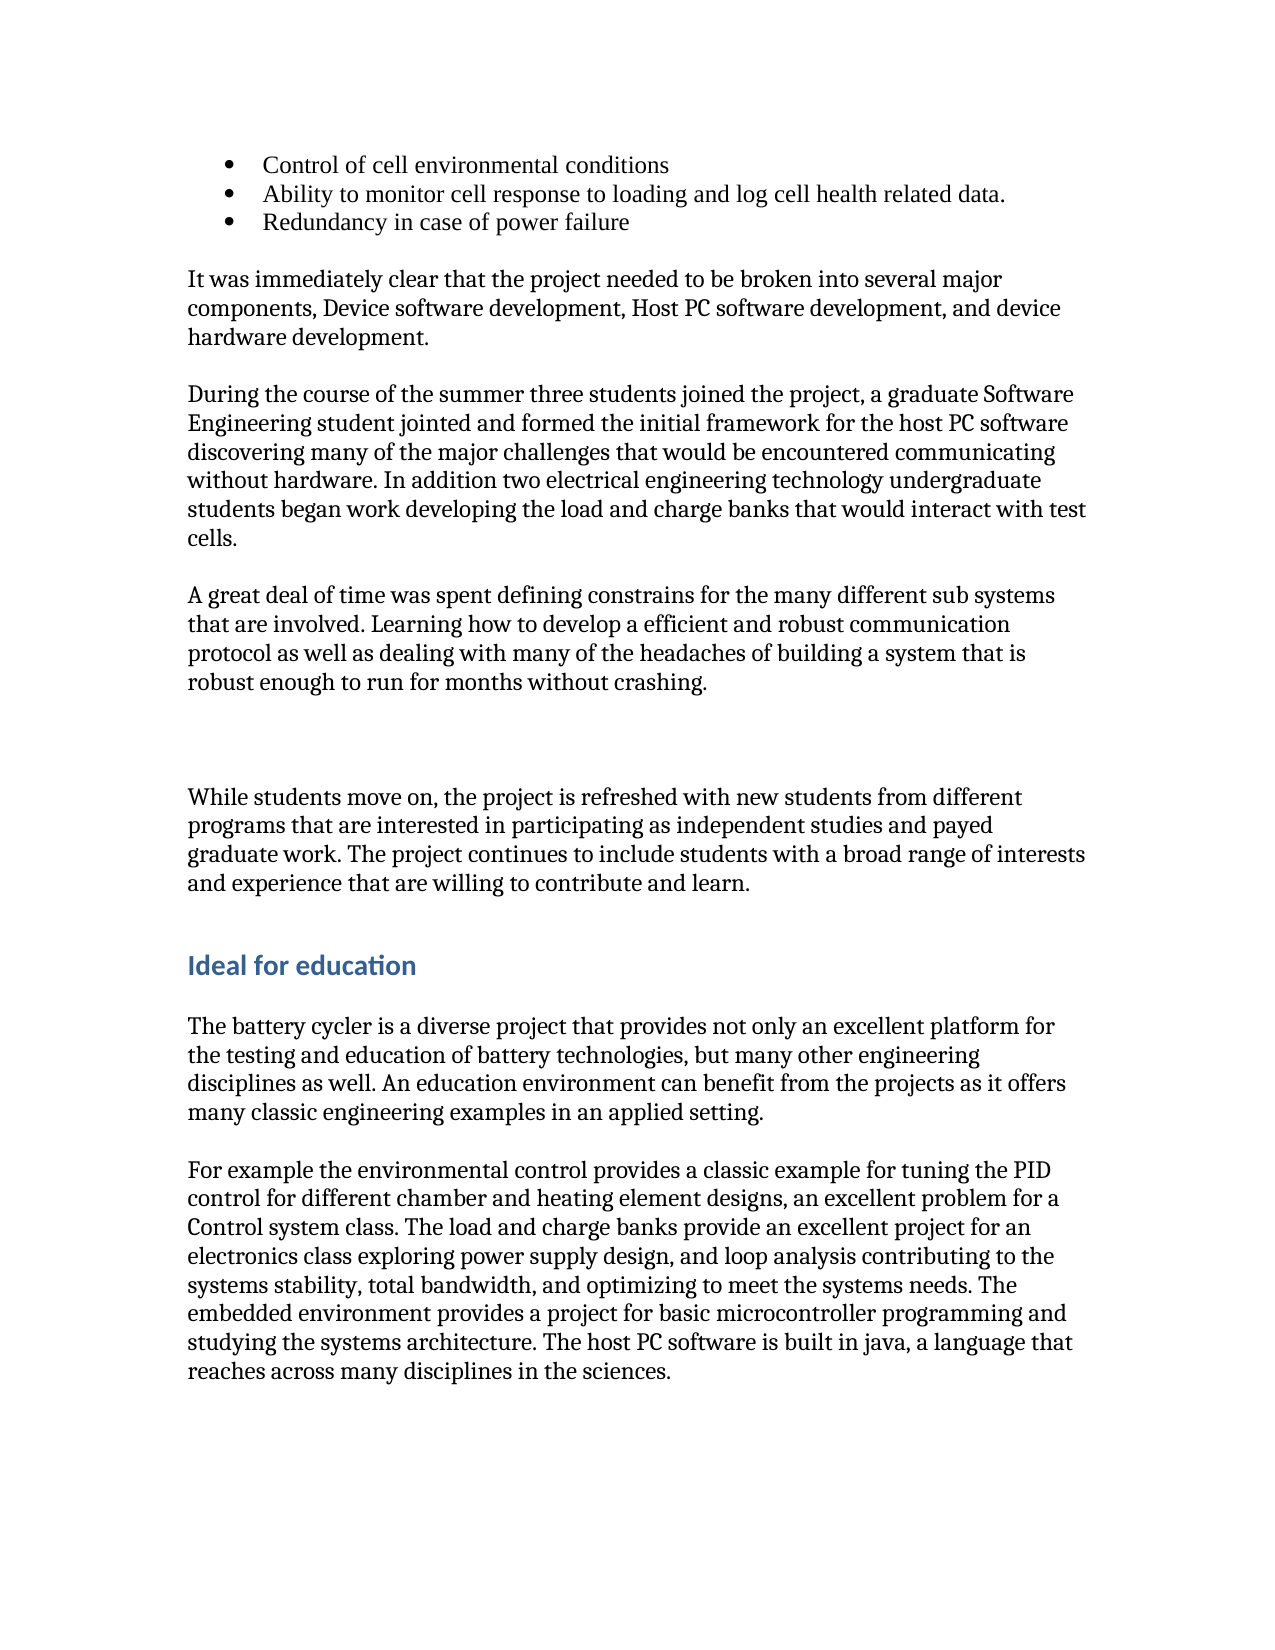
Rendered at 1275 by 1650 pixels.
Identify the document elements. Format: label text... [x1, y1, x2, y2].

text During the course of the summer three students joined the project, a graduate Software Engineering student jointed and formed the initial framework for the host PC software discovering many of the major challenges that would be encountered communicating without hardware. In addition two electrical engineering technology undergraduate students began work developing the load and charge banks that would interact with test cells. [187, 380, 1087, 552]
list Ability to monitor cell response to loading and log cell health related data. [225, 179, 1087, 207]
text It was immediately clear that the project needed to be broken into several major components, Device software development, Host PC software development, and device hardware development. [187, 265, 1087, 351]
text For example the environmental control provides a classic example for tuning the PID control for different chamber and heating element designs, an excellent problem for a Control system class. The load and charge banks provide an excellent project for an electronics class exploring power supply design, and loop analysis contributing to the systems stability, total bandwidth, and optimizing to meet the systems needs. The embedded environment provides a project for basic microcontroller programming and studying the systems architecture. The host PC software is built in java, a language that reaches across many disciplines in the sciences. [187, 1156, 1087, 1386]
text While students move on, the project is refreshed with new students from different programs that are interested in participating as independent studies and payed graduate work. The project continues to include students with a broad range of interests and experience that are willing to contribute and learn. [187, 782, 1087, 897]
subtitle Ideal for education [187, 947, 1087, 983]
list Control of cell environmental conditions [225, 150, 1087, 179]
text The battery cycler is a diverse project that provides not only an excellent platform for the testing and education of battery technologies, but many other engineering disciplines as well. An education environment can benefit from the projects as it offers many classic engineering examples in an applied setting. [187, 1012, 1087, 1127]
list Redundancy in case of power failure [225, 207, 1087, 236]
text A great deal of time was spent defining constrains for the many different sub systems that are involved. Learning how to develop a efficient and robust communication protocol as well as dealing with many of the headaches of building a system that is robust enough to run for months without crashing. [187, 581, 1087, 696]
